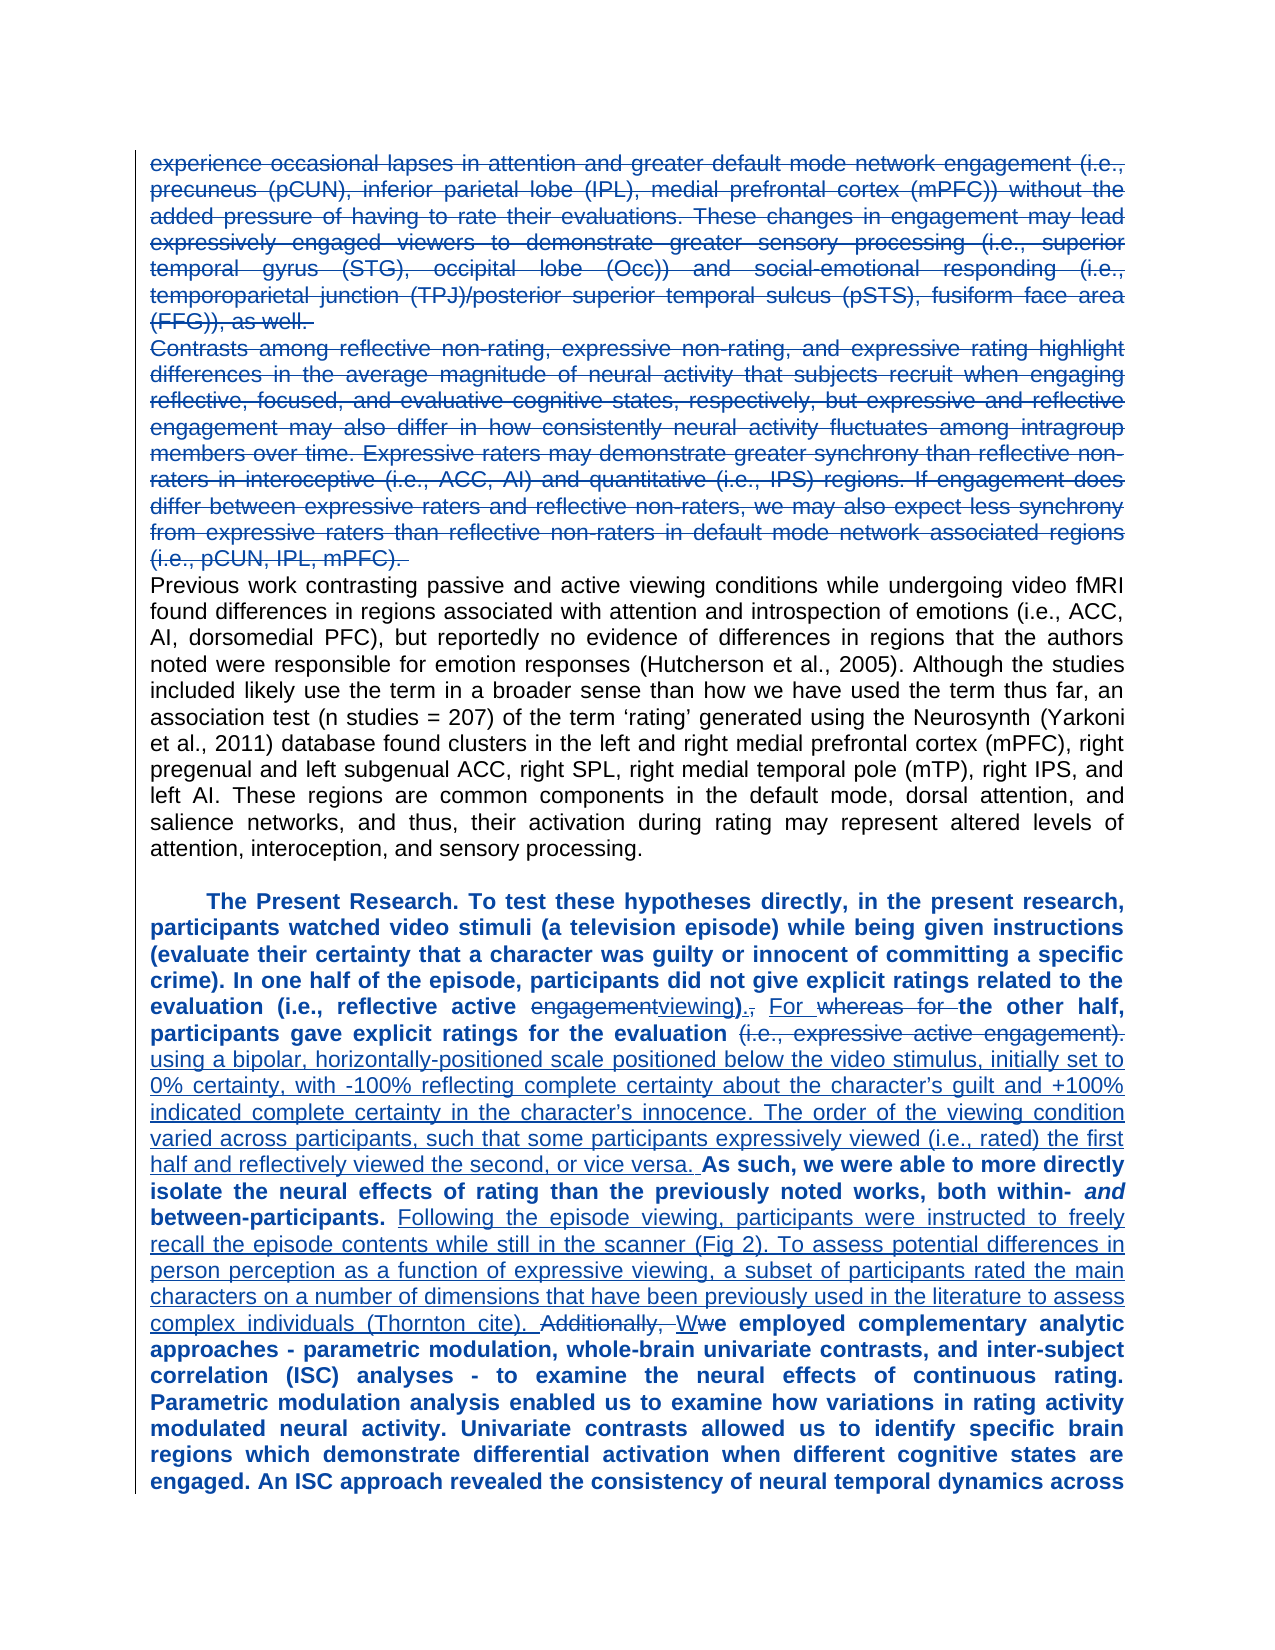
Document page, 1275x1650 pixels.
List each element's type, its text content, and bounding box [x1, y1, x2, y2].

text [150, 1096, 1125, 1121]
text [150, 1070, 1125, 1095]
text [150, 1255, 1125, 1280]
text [150, 1307, 1125, 1494]
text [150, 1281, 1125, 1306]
